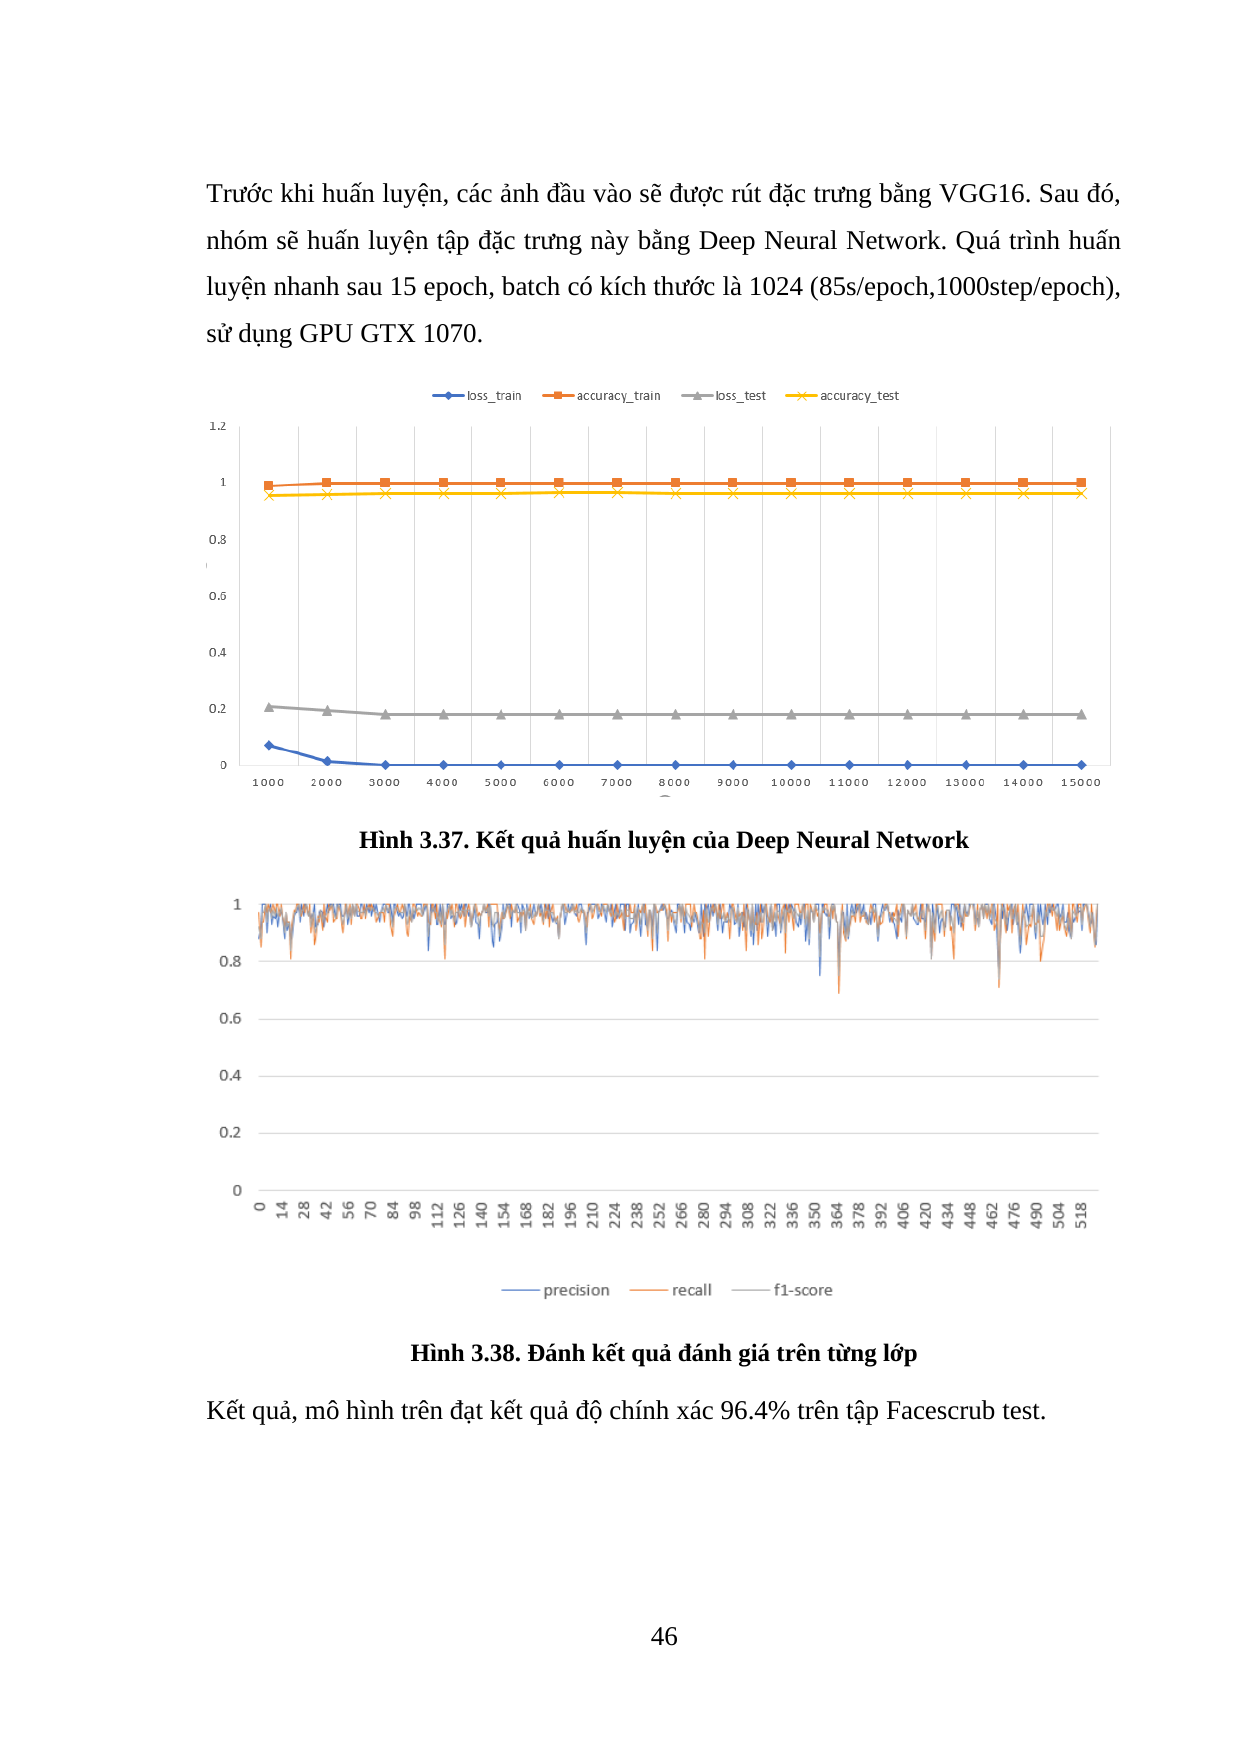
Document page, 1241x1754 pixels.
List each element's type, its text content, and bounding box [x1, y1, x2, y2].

picture [206, 376, 1123, 797]
picture [206, 880, 1123, 1311]
text Kết quả, mô hình trên đạt kết quả độ chính xác 96.4% trên tập Facescrub test. [206, 1394, 1122, 1425]
text Trước khi huấn luyện, các ảnh đầu vào sẽ được rút đặc trưng bằng VGG16. Sau đó, nhóm sẽ huấn luyện tập đặc trưng này bằng Deep Neural Network. Quá trình huấn luyện nhanh sau 15 epoch, batch có kích thước là 1024 (85s/epoch,1000step/epoch), sử dụng GPU GTX 1070. [206, 177, 1122, 348]
